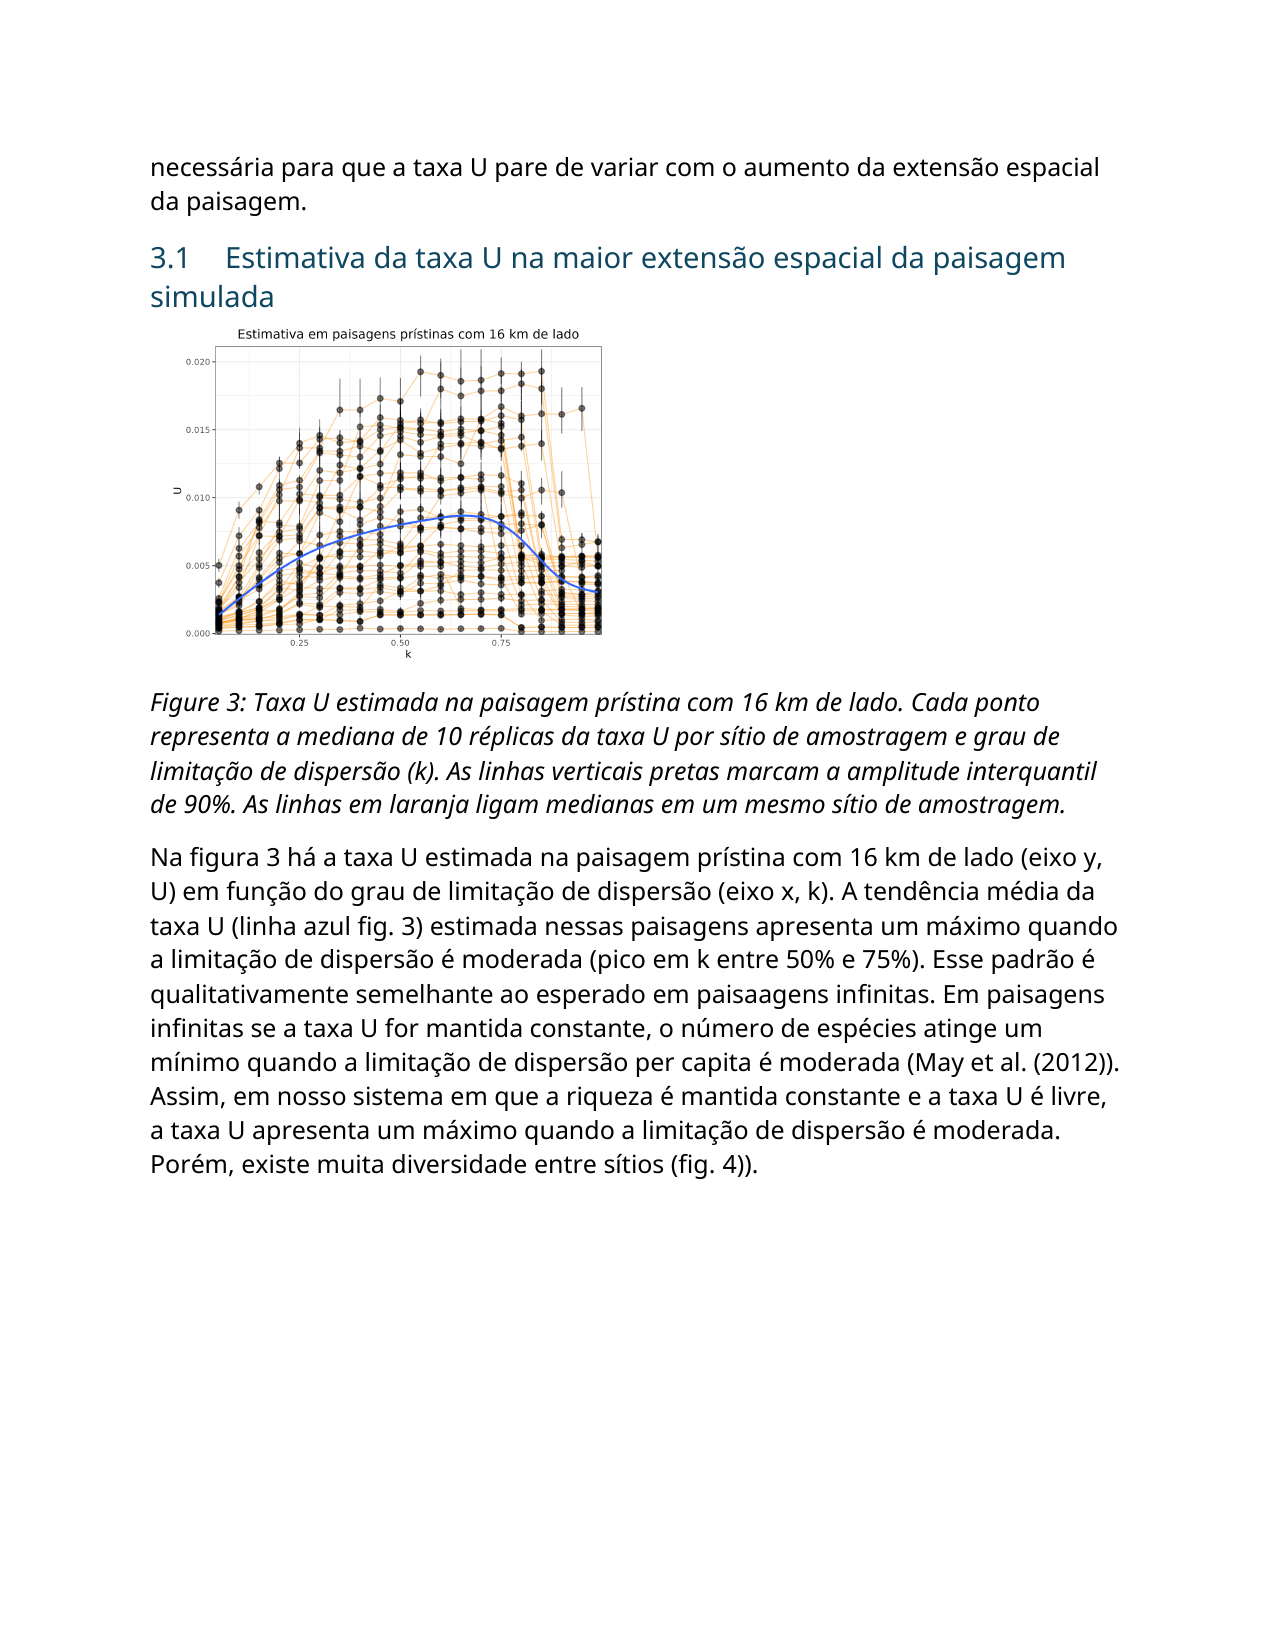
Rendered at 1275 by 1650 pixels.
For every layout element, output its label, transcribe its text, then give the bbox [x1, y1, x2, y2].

picture [168, 324, 607, 665]
text Figure 3: Taxa U estimada na paisagem prístina com 16 km de lado. Cada ponto representa a mediana de 10 réplicas da taxa U por sítio de amostragem e grau de limitação de dispersão (k). As linhas verticais pretas marcam a amplitude interquantil de 90%. As linhas em laranja ligam medianas em um mesmo sítio de amostragem. [150, 685, 1125, 821]
text Na figura 3 há a taxa U estimada na paisagem prístina com 16 km de lado (eixo y, U) em função do grau de limitação de dispersão (eixo x, k). A tendência média da taxa U (linha azul fig. 3) estimada nessas paisagens apresenta um máximo quando a limitação de dispersão é moderada (pico em k entre 50% e 75%). Esse padrão é qualitativamente semelhante ao esperado em paisaagens infinitas. Em paisagens infinitas se a taxa U for mantida constante, o número de espécies atinge um mínimo quando a limitação de dispersão per capita é moderada (May et al. (2012)). Assim, em nosso sistema em que a riqueza é mantida constante e a taxa U é livre, a taxa U apresenta um máximo quando a limitação de dispersão é moderada. Porém, existe muita diversidade entre sítios (fig. 4)). [150, 840, 1125, 1181]
subtitle 3.1 Estimativa da taxa U na maior extensão espacial da paisagem simulada [150, 237, 1125, 316]
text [150, 150, 1125, 218]
